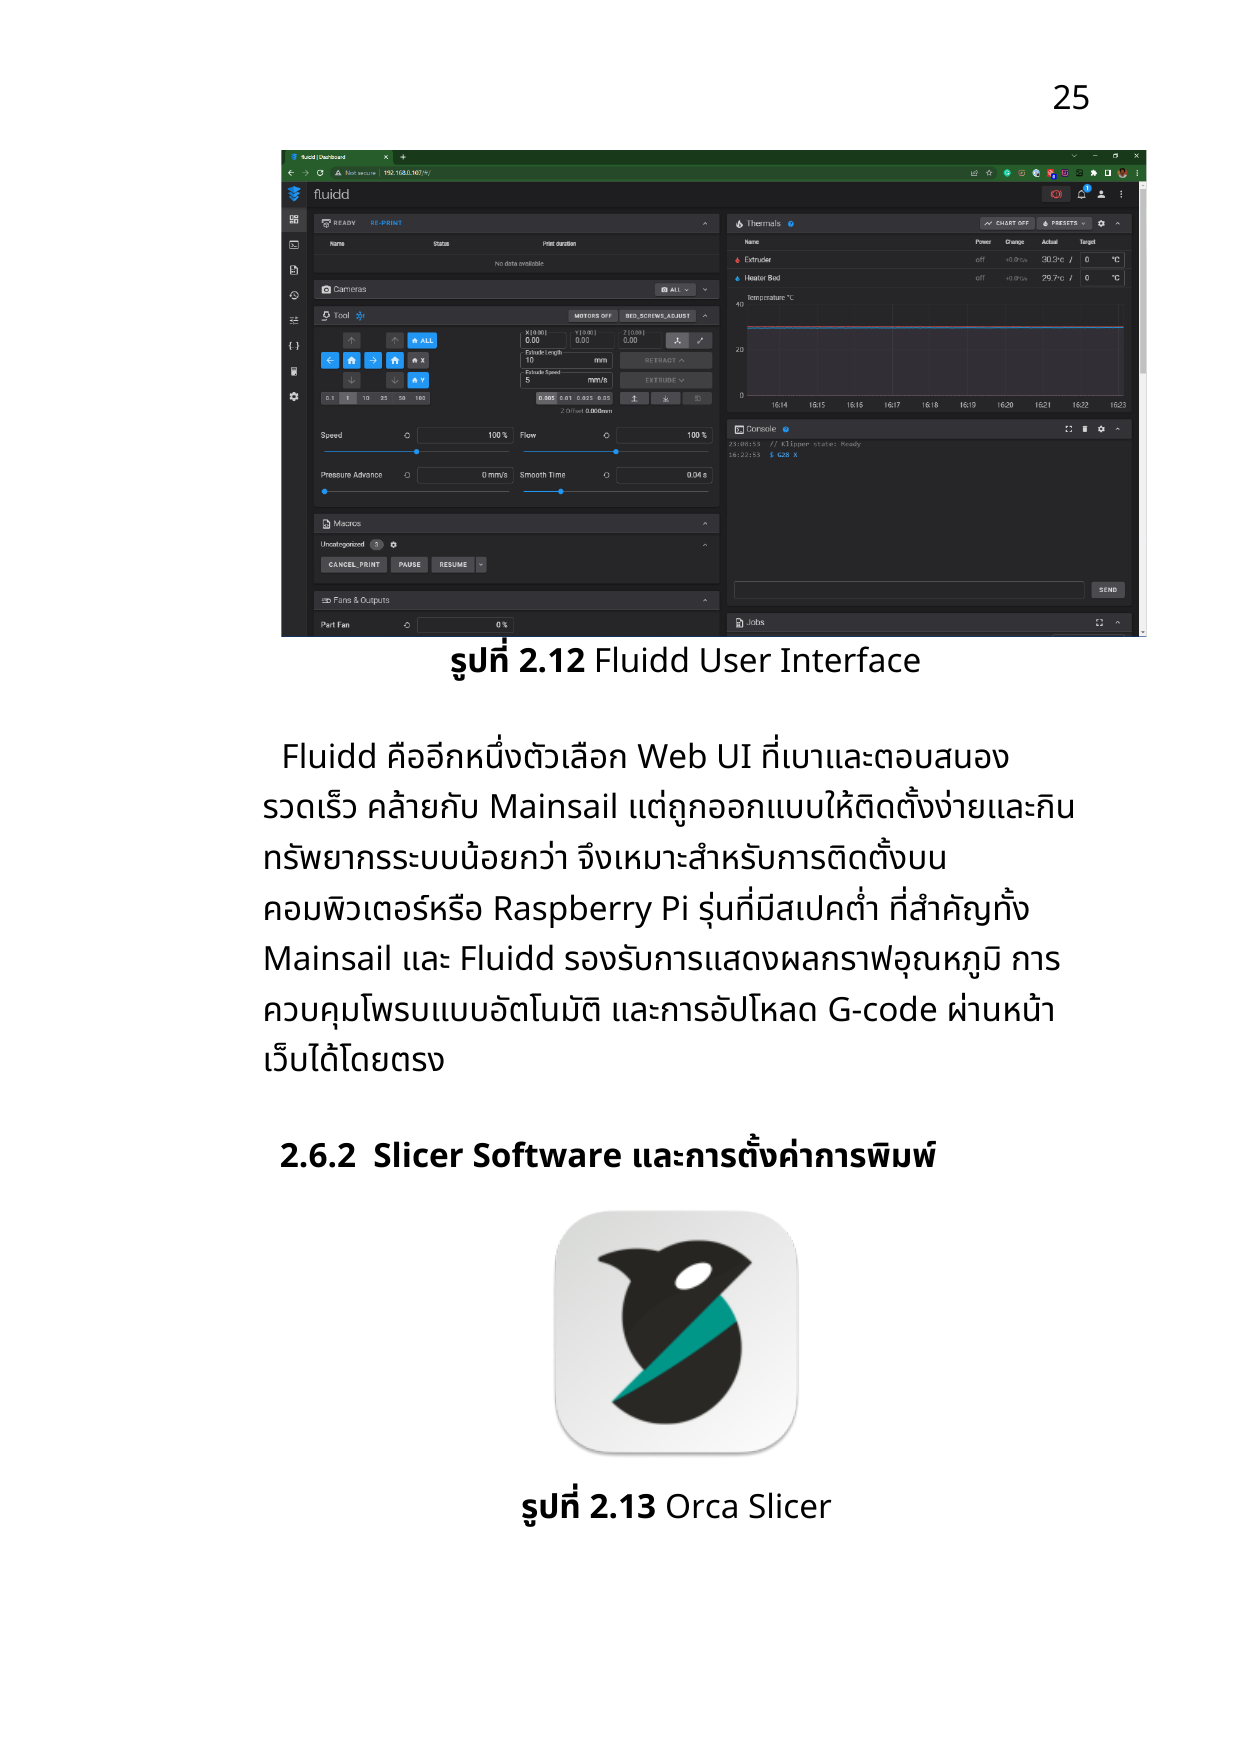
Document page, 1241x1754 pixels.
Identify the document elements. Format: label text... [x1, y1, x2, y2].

picture [526, 1182, 827, 1483]
text รูปที่ 2.13 Orca Slicer [225, 1483, 1090, 1533]
text 2.6.2 Slicer Software และการตั้งค่าการพิมพ์ [225, 1132, 1090, 1183]
text รูปที่ 2.12 Fluidd User Interface [262, 637, 1090, 687]
text Fluidd คืออีกหนึ่งตัวเลือก Web UI ที่เบาและตอบสนองรวดเร็ว คล้ายกับ Mainsail แต่ถูกออกแบบให้ติดตั้งง่ายและกินทรัพยากรระบบน้อยกว่า จึงเหมาะสำหรับการติดตั้งบนคอมพิวเตอร์หรือ Raspberry Pi รุ่นที่มีสเปคต่ำ ที่สำคัญทั้ง Mainsail และ Fluidd รองรับการแสดงผลกราฟอุณหภูมิ การควบคุมโพรบแบบอัตโนมัติ และการอัปโหลด G-code ผ่านหน้าเว็บได้โดยตรง [262, 733, 1090, 1087]
picture [281, 150, 1147, 637]
